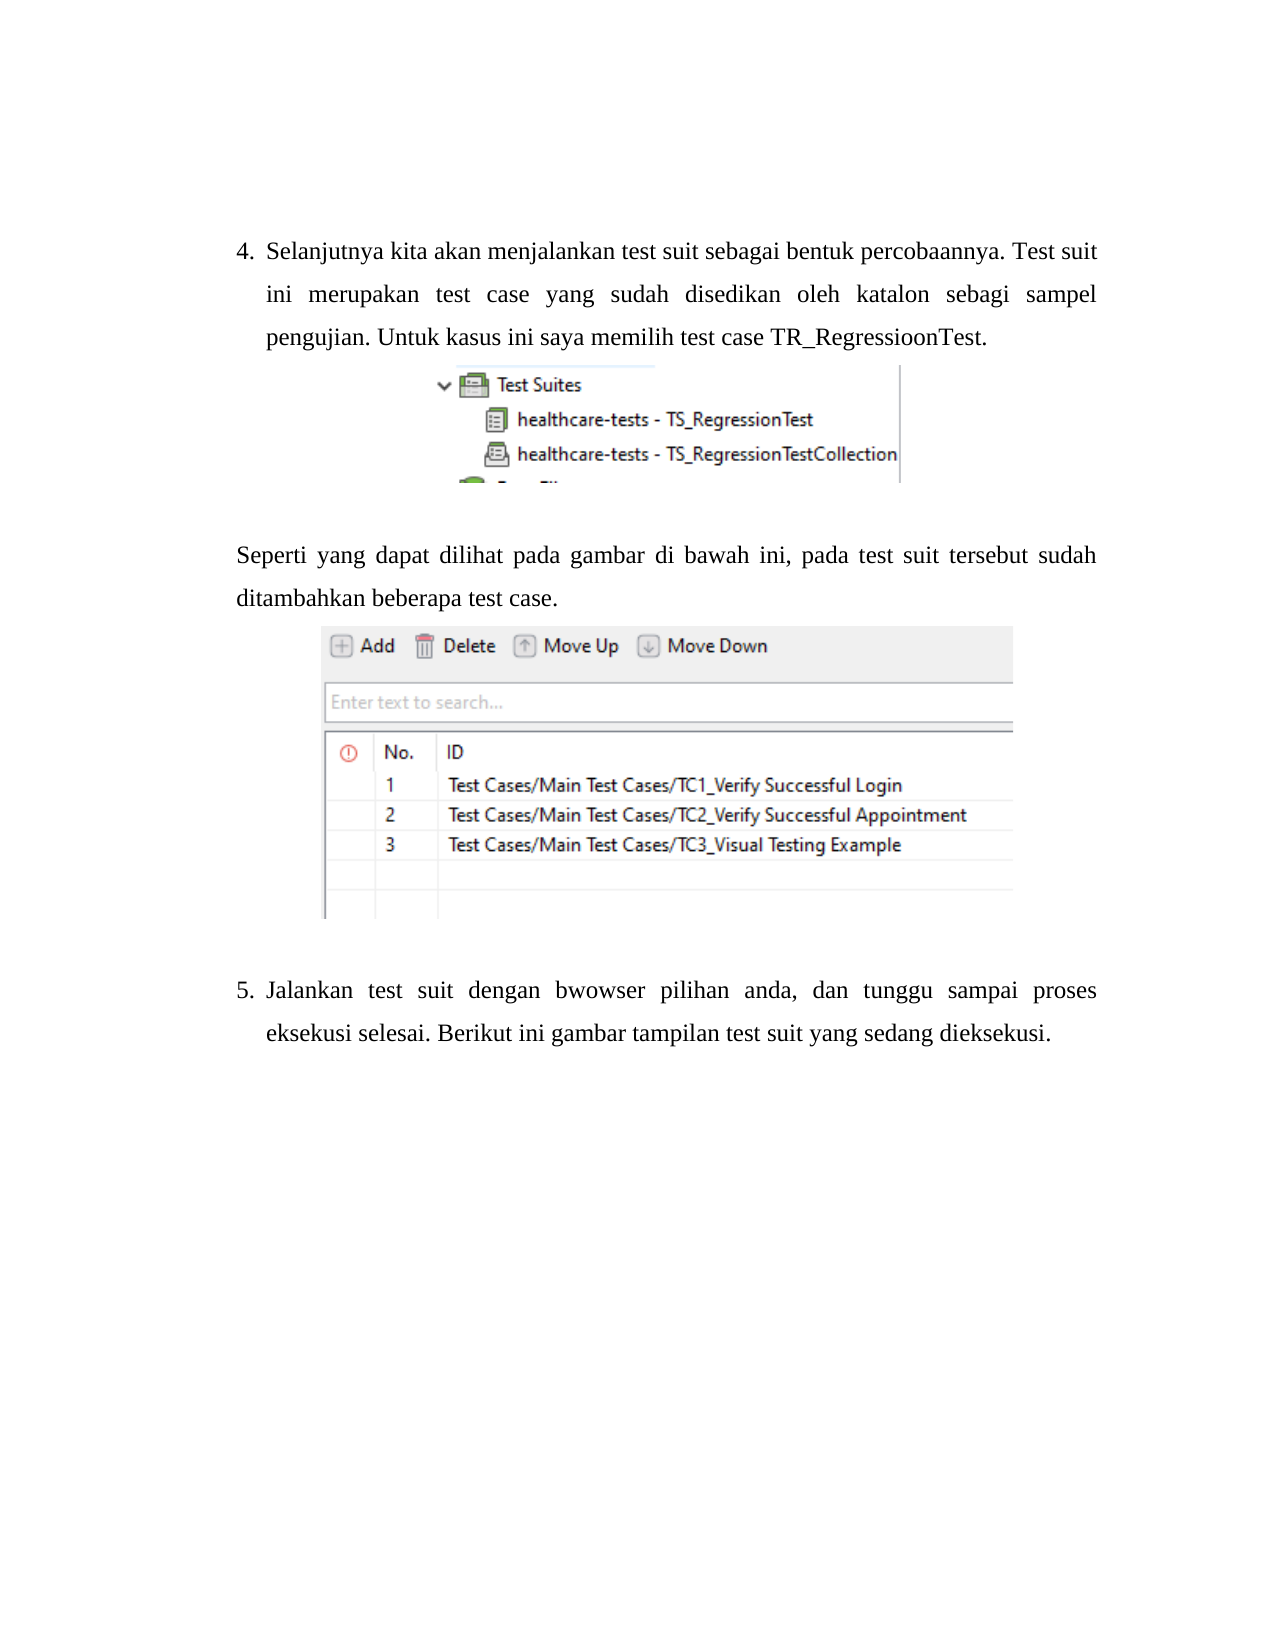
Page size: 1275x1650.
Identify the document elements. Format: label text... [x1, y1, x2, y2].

list Selanjutnya kita akan menjalankan test suit sebagai bentuk percobaannya. Test suit ini merupakan test case yang sudah disedikan oleh katalon sebagi sampel pengujian. Untuk kasus ini saya memilih test case TR_RegressioonTest. [236, 236, 1098, 351]
text Seperti yang dapat dilihat pada gambar di bawah ini, pada test suit tersebut sudah ditambahkan beberapa test case. [236, 540, 1098, 612]
picture [433, 365, 901, 483]
picture [321, 626, 1014, 919]
list Jalankan test suit dengan bwowser pilihan anda, dan tunggu sampai proses eksekusi selesai. Berikut ini gambar tampilan test suit yang sedang dieksekusi. [236, 975, 1098, 1047]
